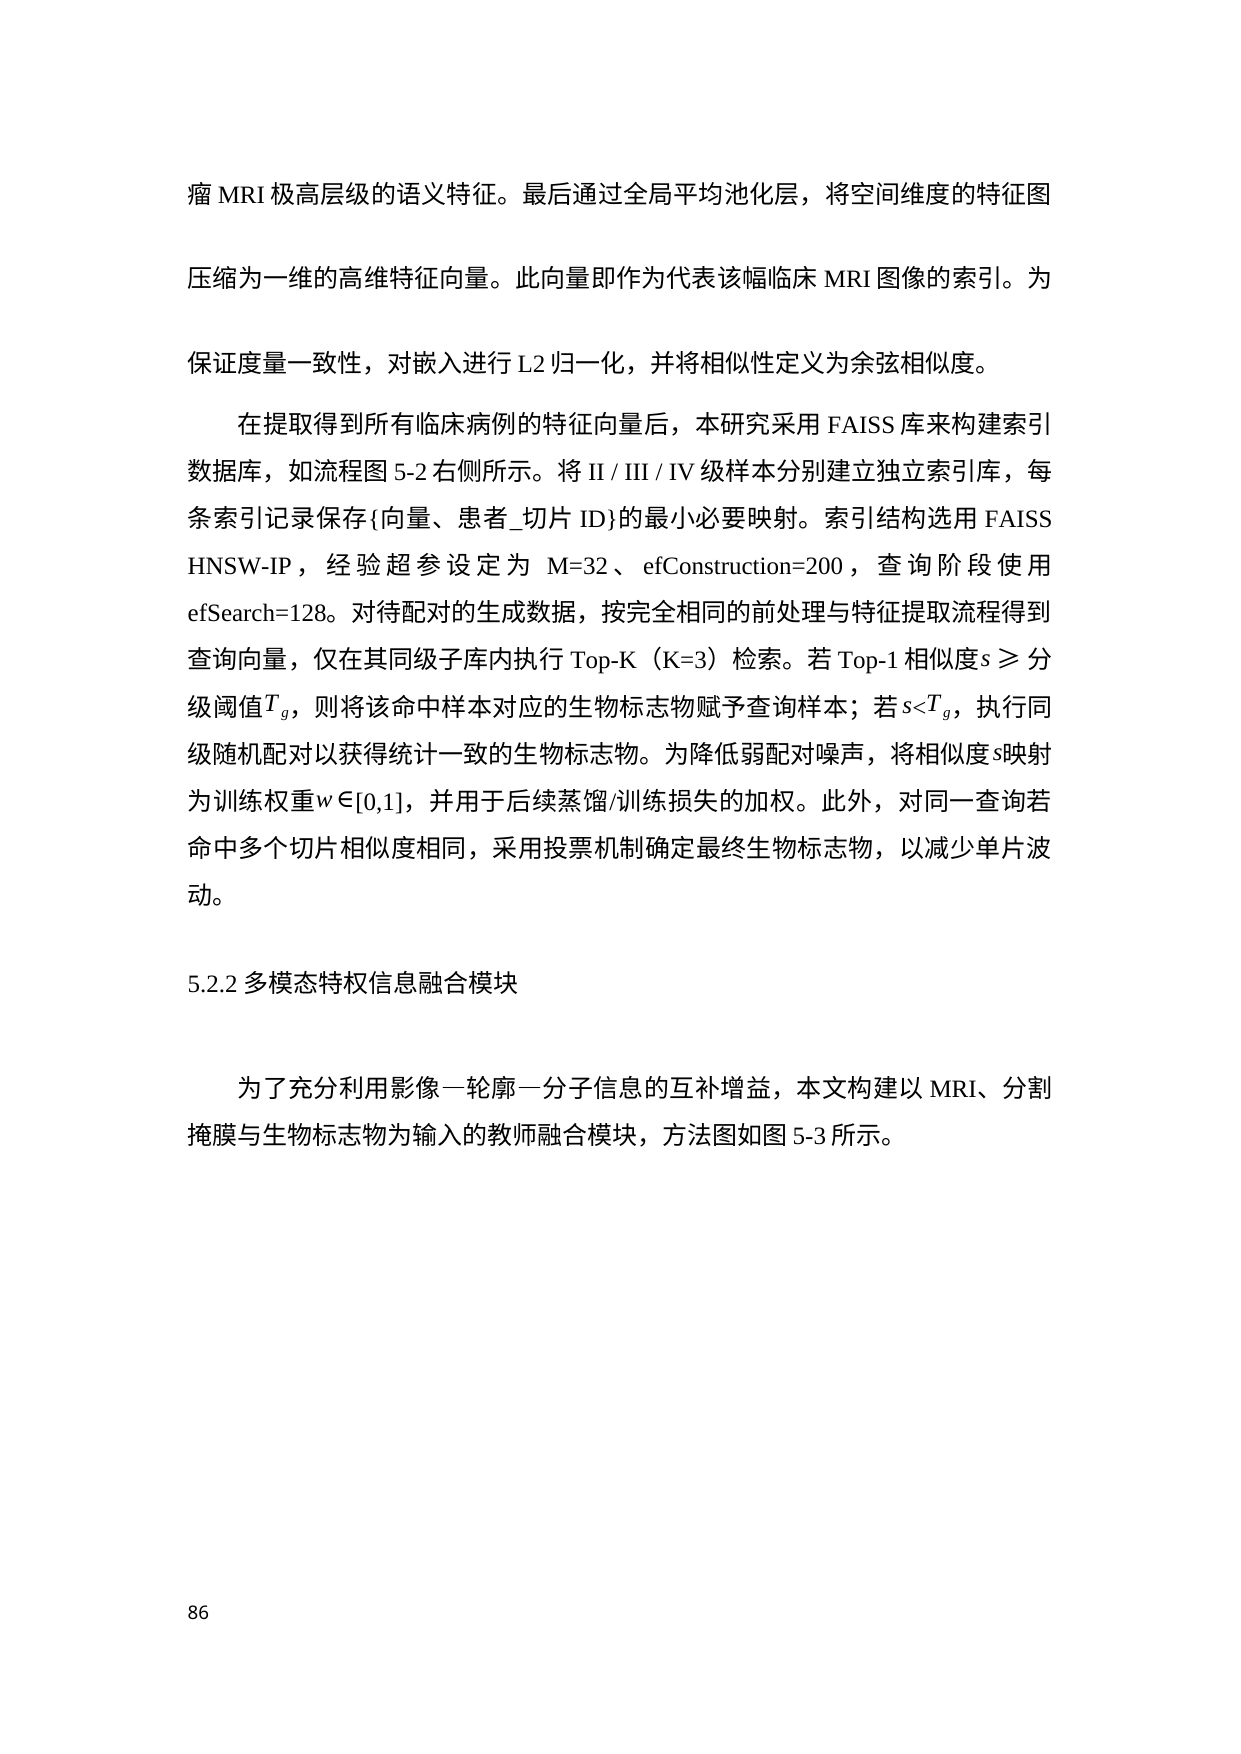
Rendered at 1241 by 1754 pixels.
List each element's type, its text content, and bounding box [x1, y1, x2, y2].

subtitle 5.2.2 多模态特权信息融合模块 [187, 949, 1053, 1014]
text 为了充分利用影像—轮廓—分子信息的互补增益，本文构建以MRI、分割掩膜与生物标志物为输入的教师融合模块，方法图如图5-3所示。 [187, 1068, 1053, 1151]
text 在提取得到所有临床病例的特征向量后，本研究采用FAISS库来构建索引数据库，如流程图5-2右侧所示。将II / III / IV级样本分别建立独立索引库，每条索引记录保存{向量、患者_切片ID}的最小必要映射。索引结构选用FAISS HNSW-IP，经验超参设定为 M=32、efConstruction=200，查询阶段使用 efSearch=128。对待配对的生成数据，按完全相同的前处理与特征提取流程得到查询向量，仅在其同级子库内执行Top-K（K=3）检索。若Top-1相似度 ≥ 分级阈值，则将该命中样本对应的生物标志物赋予查询样本；若<，执行同级随机配对以获得统计一致的生物标志物。为降低弱配对噪声，将相似度映射为训练权重[0,1]，并用于后续蒸馏/训练损失的加权。此外，对同一查询若命中多个切片相似度相同，采用投票机制确定最终生物标志物，以减少单片波动。 [187, 404, 1053, 912]
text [187, 160, 1053, 394]
